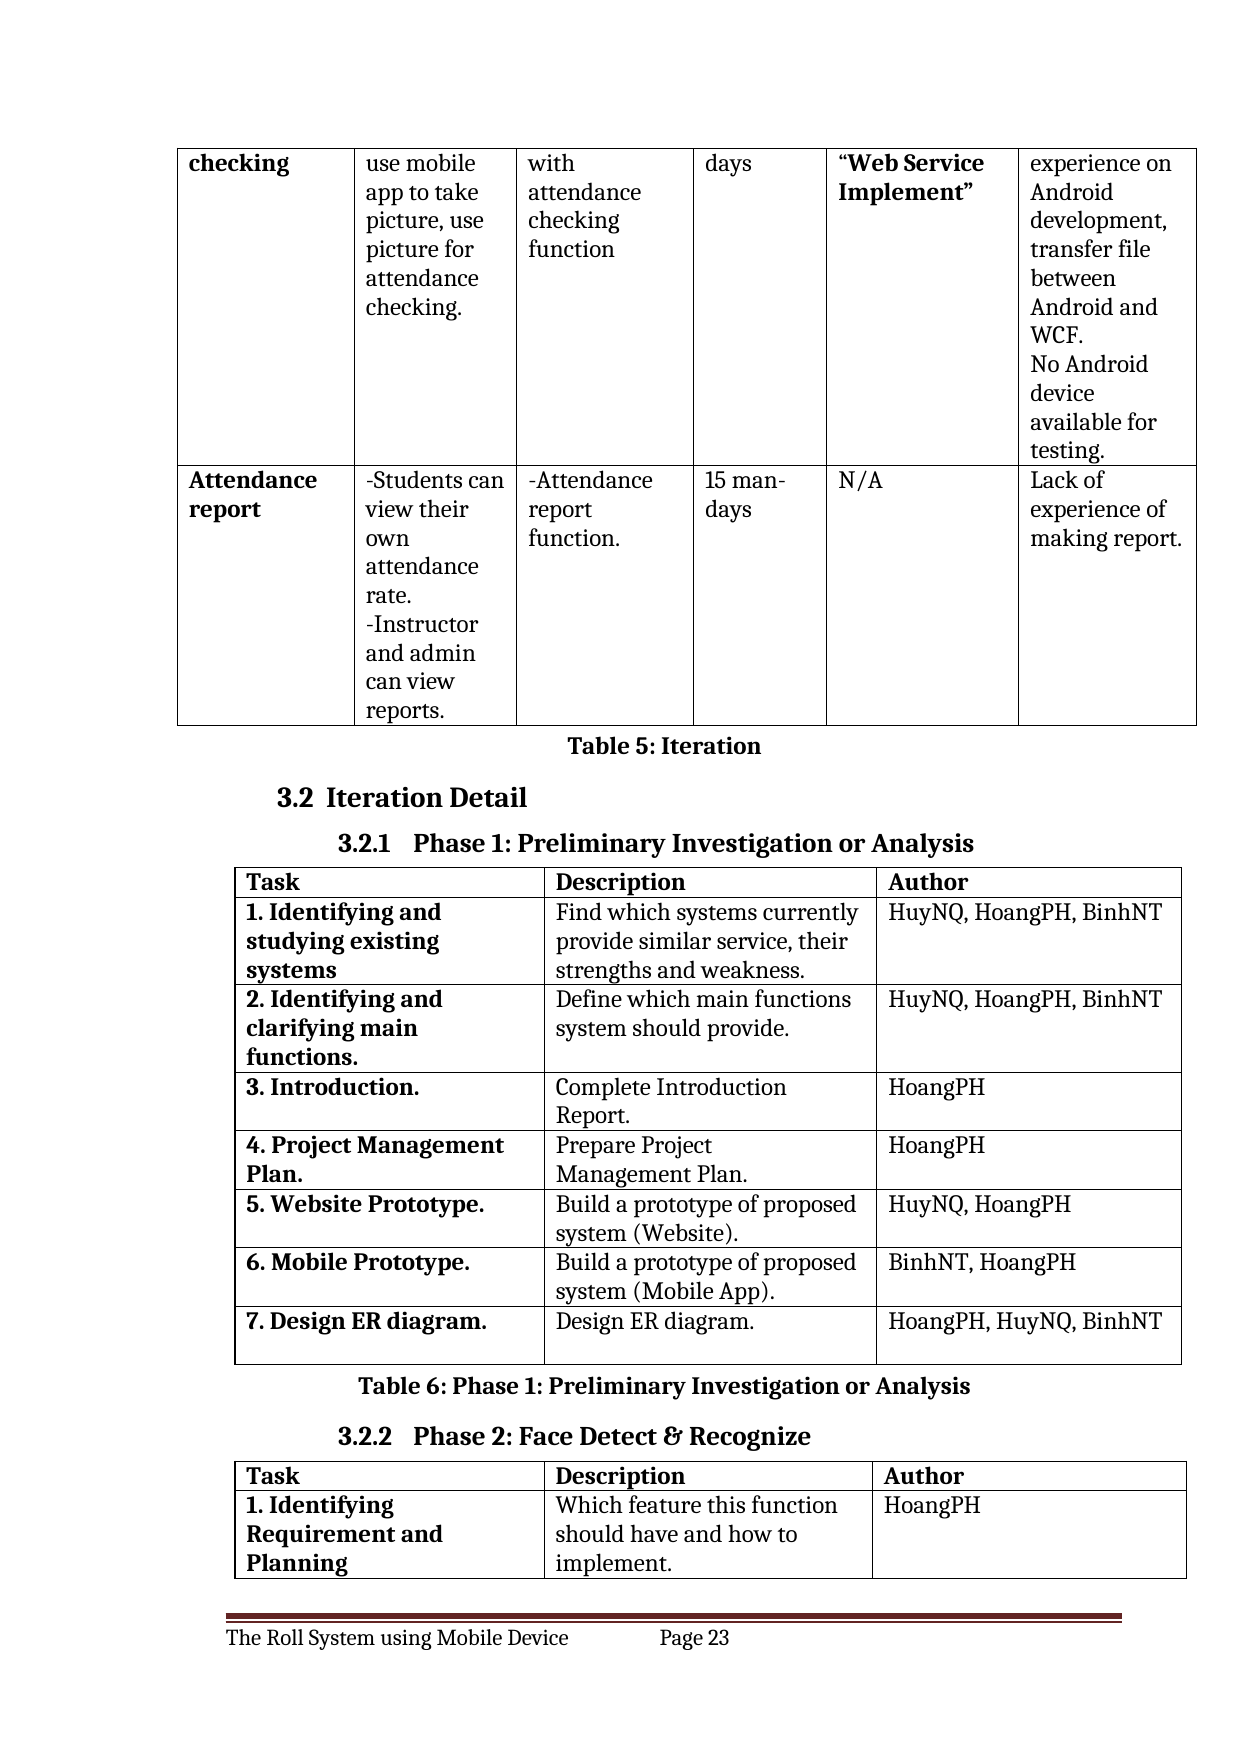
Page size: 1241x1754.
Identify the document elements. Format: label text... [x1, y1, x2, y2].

table_cell 7. Design ER diagram. [236, 1307, 544, 1364]
text Table 6: Phase 1: Preliminary Investigation or Analysis [207, 1372, 1122, 1400]
table_header Author [877, 868, 1181, 897]
table_cell 1. Identifying Requirement and Planning [236, 1491, 544, 1578]
text Table 5: Iteration [207, 732, 1122, 761]
table_cell Prepare Project Management Plan. [545, 1131, 876, 1189]
table_cell 3. Introduction. [236, 1073, 544, 1130]
table_cell Build a prototype of proposed system (Mobile App). [545, 1248, 876, 1306]
table_cell Which feature this function should have and how to implement. [545, 1491, 872, 1578]
table_cell 6. Mobile Prototype. [236, 1248, 544, 1306]
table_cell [827, 149, 1018, 465]
table_cell 20 man-days [694, 149, 826, 465]
table_cell Complete Introduction Report. [545, 1073, 876, 1130]
table_cell HoangPH [877, 1073, 1181, 1130]
table_cell Define which main functions system should provide. [545, 985, 876, 1072]
table_header Task [236, 1462, 544, 1490]
table_cell Design ER diagram. [545, 1307, 876, 1364]
subtitle Phase 1: Preliminary Investigation or Analysis [338, 828, 1122, 859]
table_cell HoangPH [873, 1491, 1186, 1578]
table_cell Find which systems currently provide similar service, their strengths and weakness. [545, 898, 876, 984]
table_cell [355, 149, 516, 465]
subtitle Phase 2: Face Detect & Recognize [338, 1421, 1122, 1452]
table_cell Attendance checking [178, 149, 354, 465]
table_cell HoangPH, HuyNQ, BinhNT [877, 1307, 1181, 1364]
table_cell BinhNT, HoangPH [877, 1248, 1181, 1306]
table_cell 5. Website Prototype. [236, 1190, 544, 1247]
table_cell 4. Project Management Plan. [236, 1131, 544, 1189]
table_cell HuyNQ, HoangPH, BinhNT [877, 985, 1181, 1072]
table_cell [1019, 149, 1196, 465]
table_cell -Students can view their own attendance rate. -Instructor and admin can view reports. [355, 466, 516, 725]
table_cell Attendance report [178, 466, 354, 725]
table_cell 2. Identifying and clarifying main functions. [236, 985, 544, 1072]
table_header Task [236, 868, 544, 897]
table_header Author [873, 1462, 1186, 1490]
table_cell Lack of experience of making report. [1019, 466, 1196, 725]
table_cell 1. Identifying and studying existing systems [236, 898, 544, 984]
table_cell -Attendance report function. [517, 466, 693, 725]
table_cell HuyNQ, HoangPH [877, 1190, 1181, 1247]
table_cell Build a prototype of proposed system (Website). [545, 1190, 876, 1247]
table_cell N/A [827, 466, 1018, 725]
table_cell HuyNQ, HoangPH, BinhNT [877, 898, 1181, 984]
table_cell 15 man-days [694, 466, 826, 725]
table_cell HoangPH [877, 1131, 1181, 1189]
subtitle Iteration Detail [277, 782, 1122, 815]
table_header Description [545, 868, 876, 897]
table_header Description [545, 1462, 872, 1490]
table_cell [517, 149, 693, 465]
